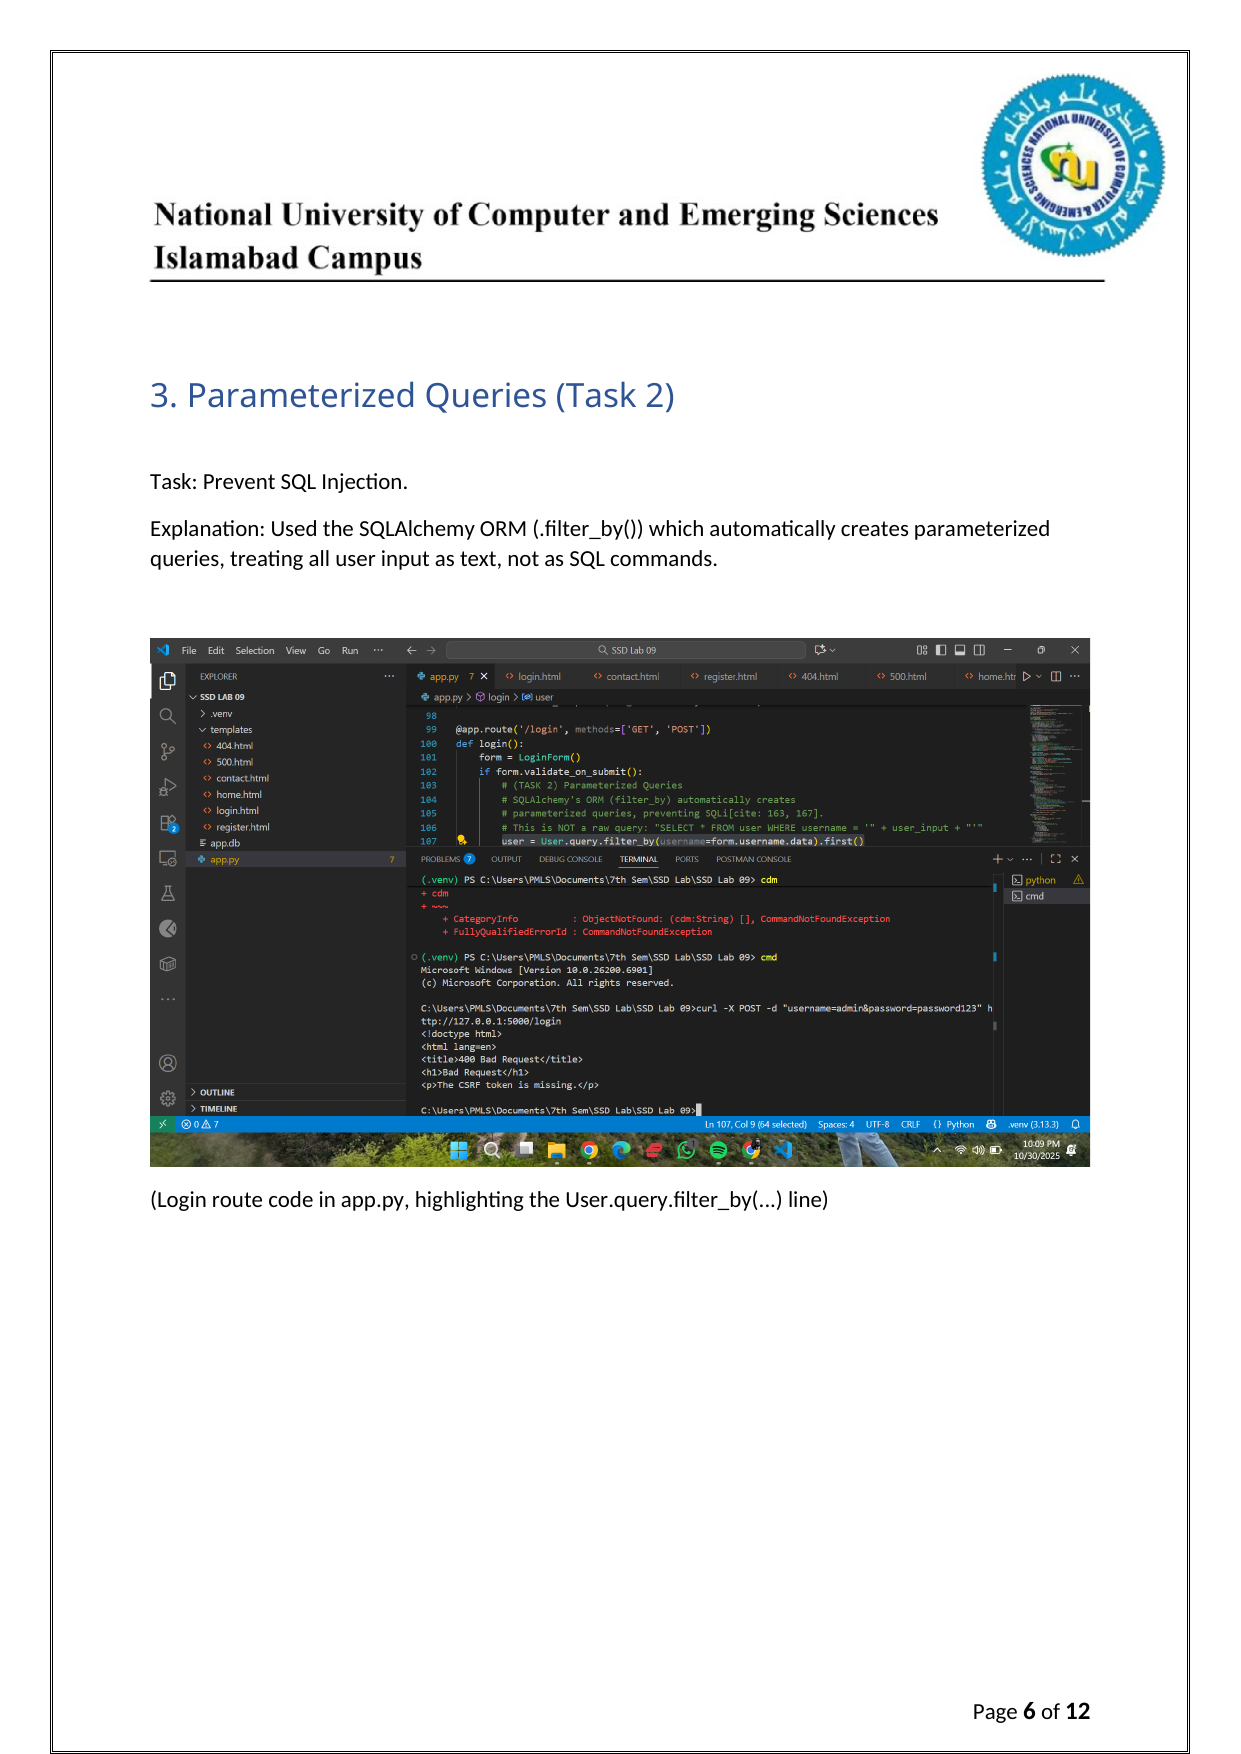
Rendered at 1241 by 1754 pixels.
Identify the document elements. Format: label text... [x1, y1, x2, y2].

text (Login route code in app.py, highlighting the User.query.filter_by(...) line) [150, 1186, 1090, 1213]
picture [149, 73, 1166, 282]
picture [150, 638, 1091, 1167]
text Task: Prevent SQL Injection. [150, 467, 1090, 495]
text Explanation: Used the SQLAlchemy ORM (.filter_by()) which automatically creates parameterized queries, treating all user input as text, not as SQL commands. [150, 514, 1090, 572]
subtitle 3. Parameterized Queries (Task 2) [150, 371, 1090, 417]
